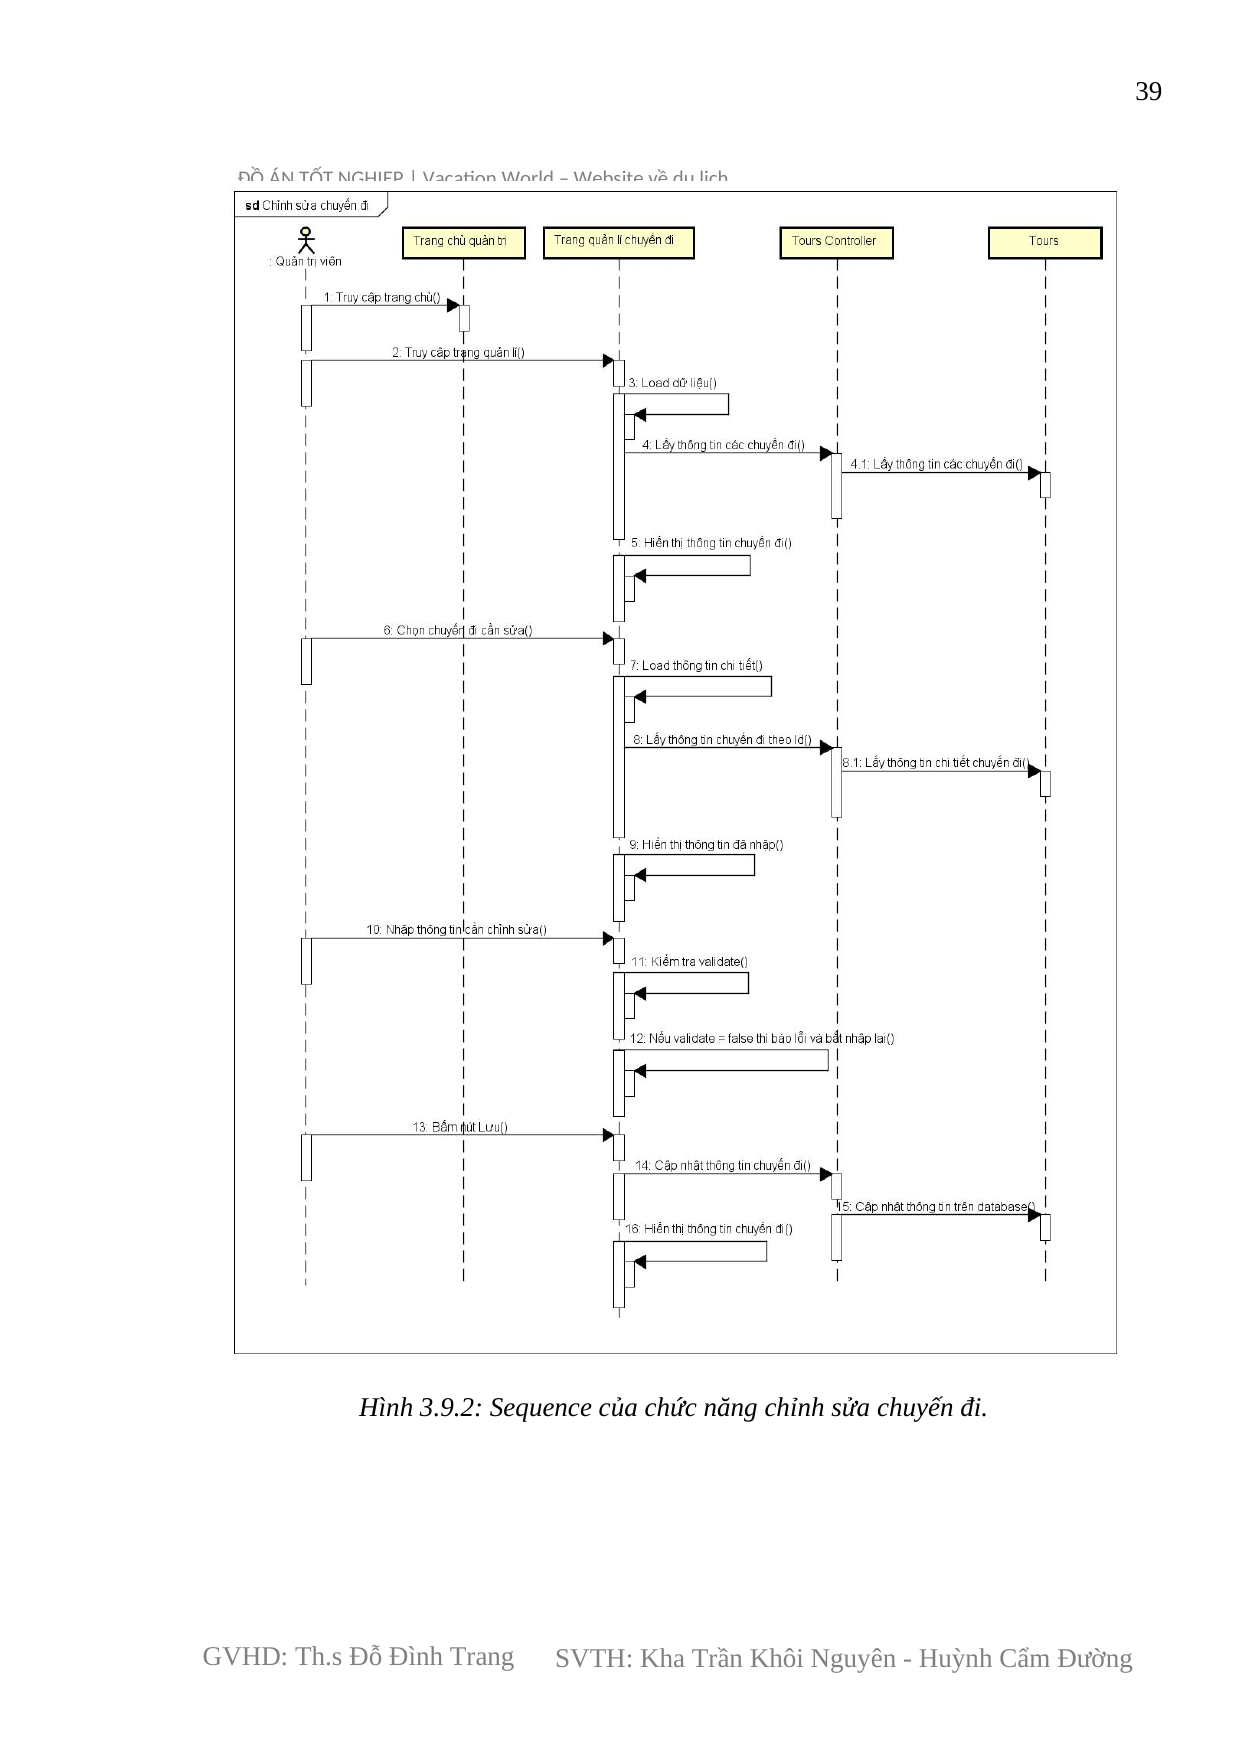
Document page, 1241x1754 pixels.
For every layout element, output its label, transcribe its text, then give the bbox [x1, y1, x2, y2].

text Hình 3.9.2: Sequence của chức năng chỉnh sửa chuyến đi. [187, 1391, 1162, 1422]
picture [224, 181, 1126, 1363]
